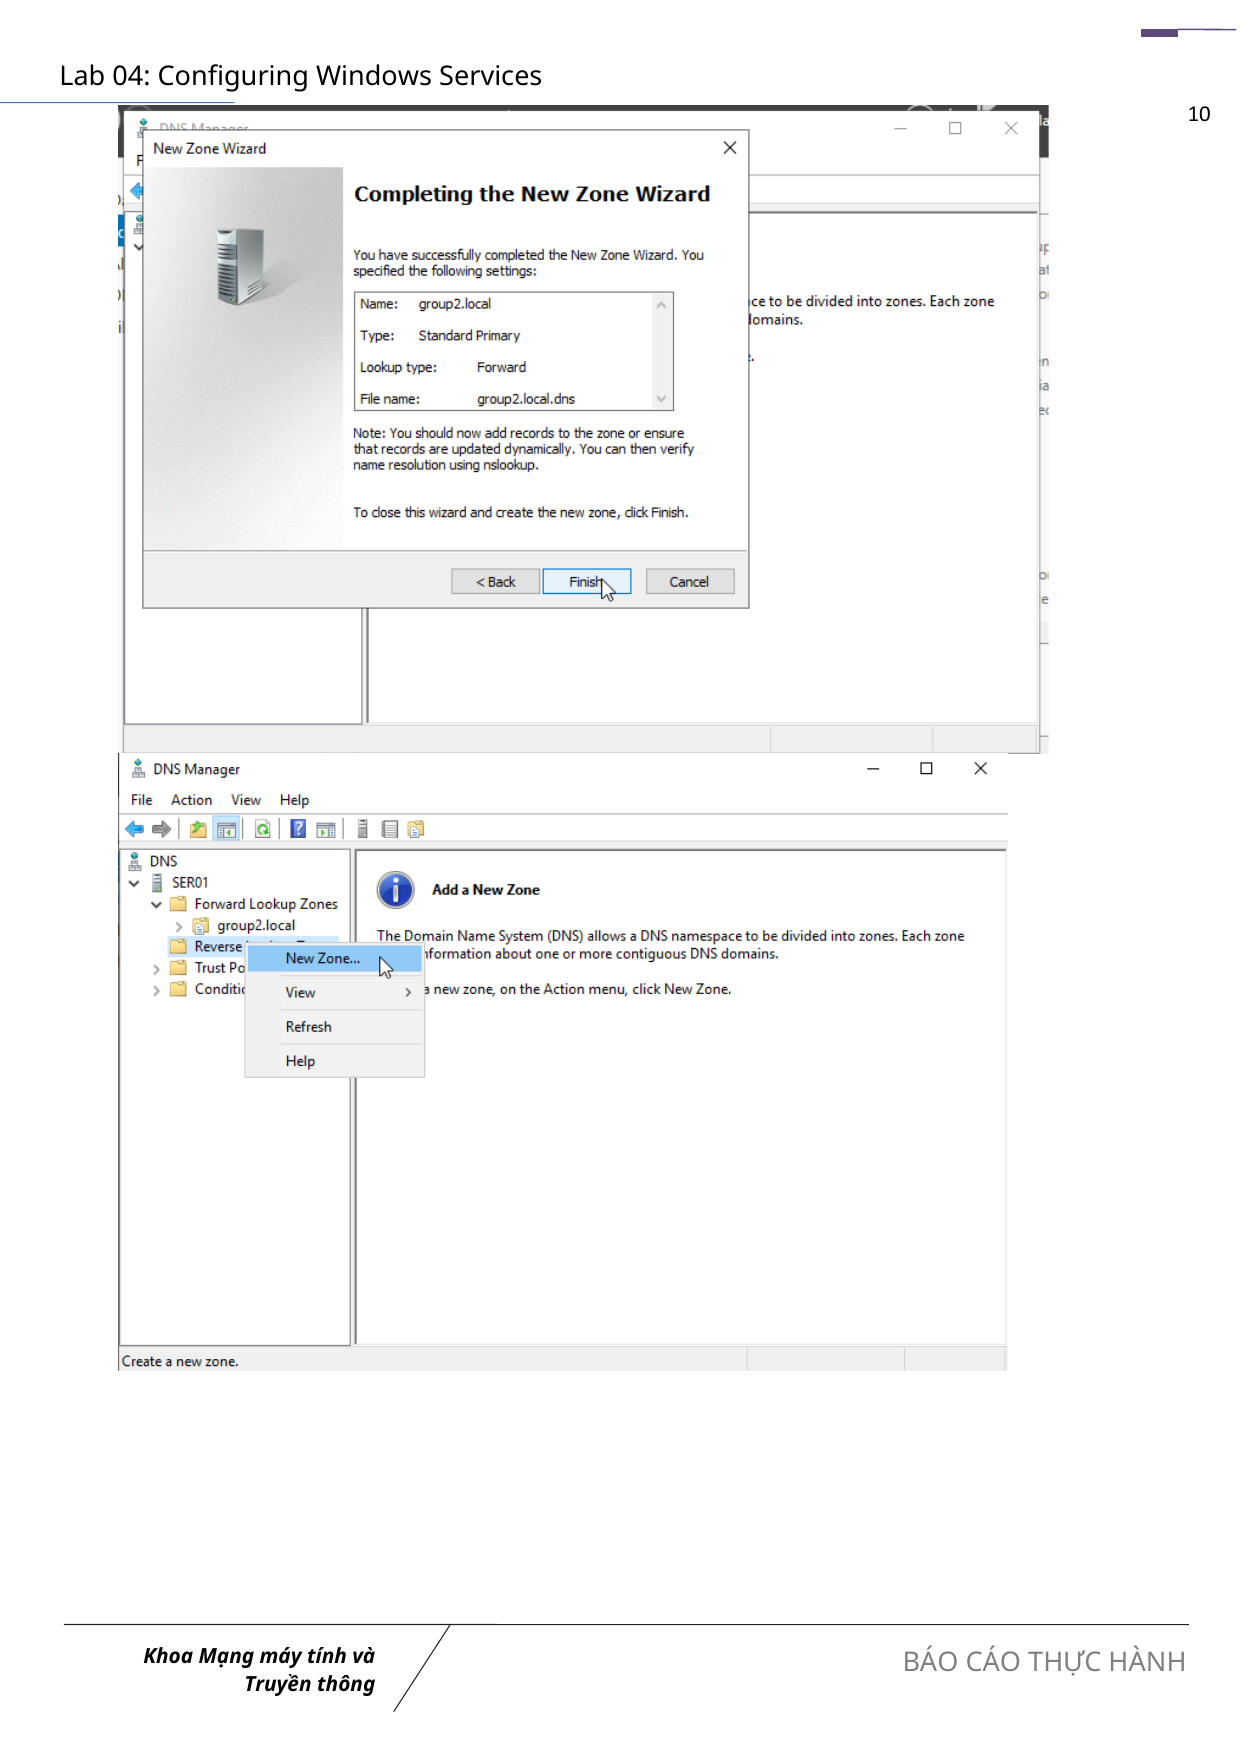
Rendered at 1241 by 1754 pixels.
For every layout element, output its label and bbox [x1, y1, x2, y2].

picture [118, 105, 1049, 1371]
